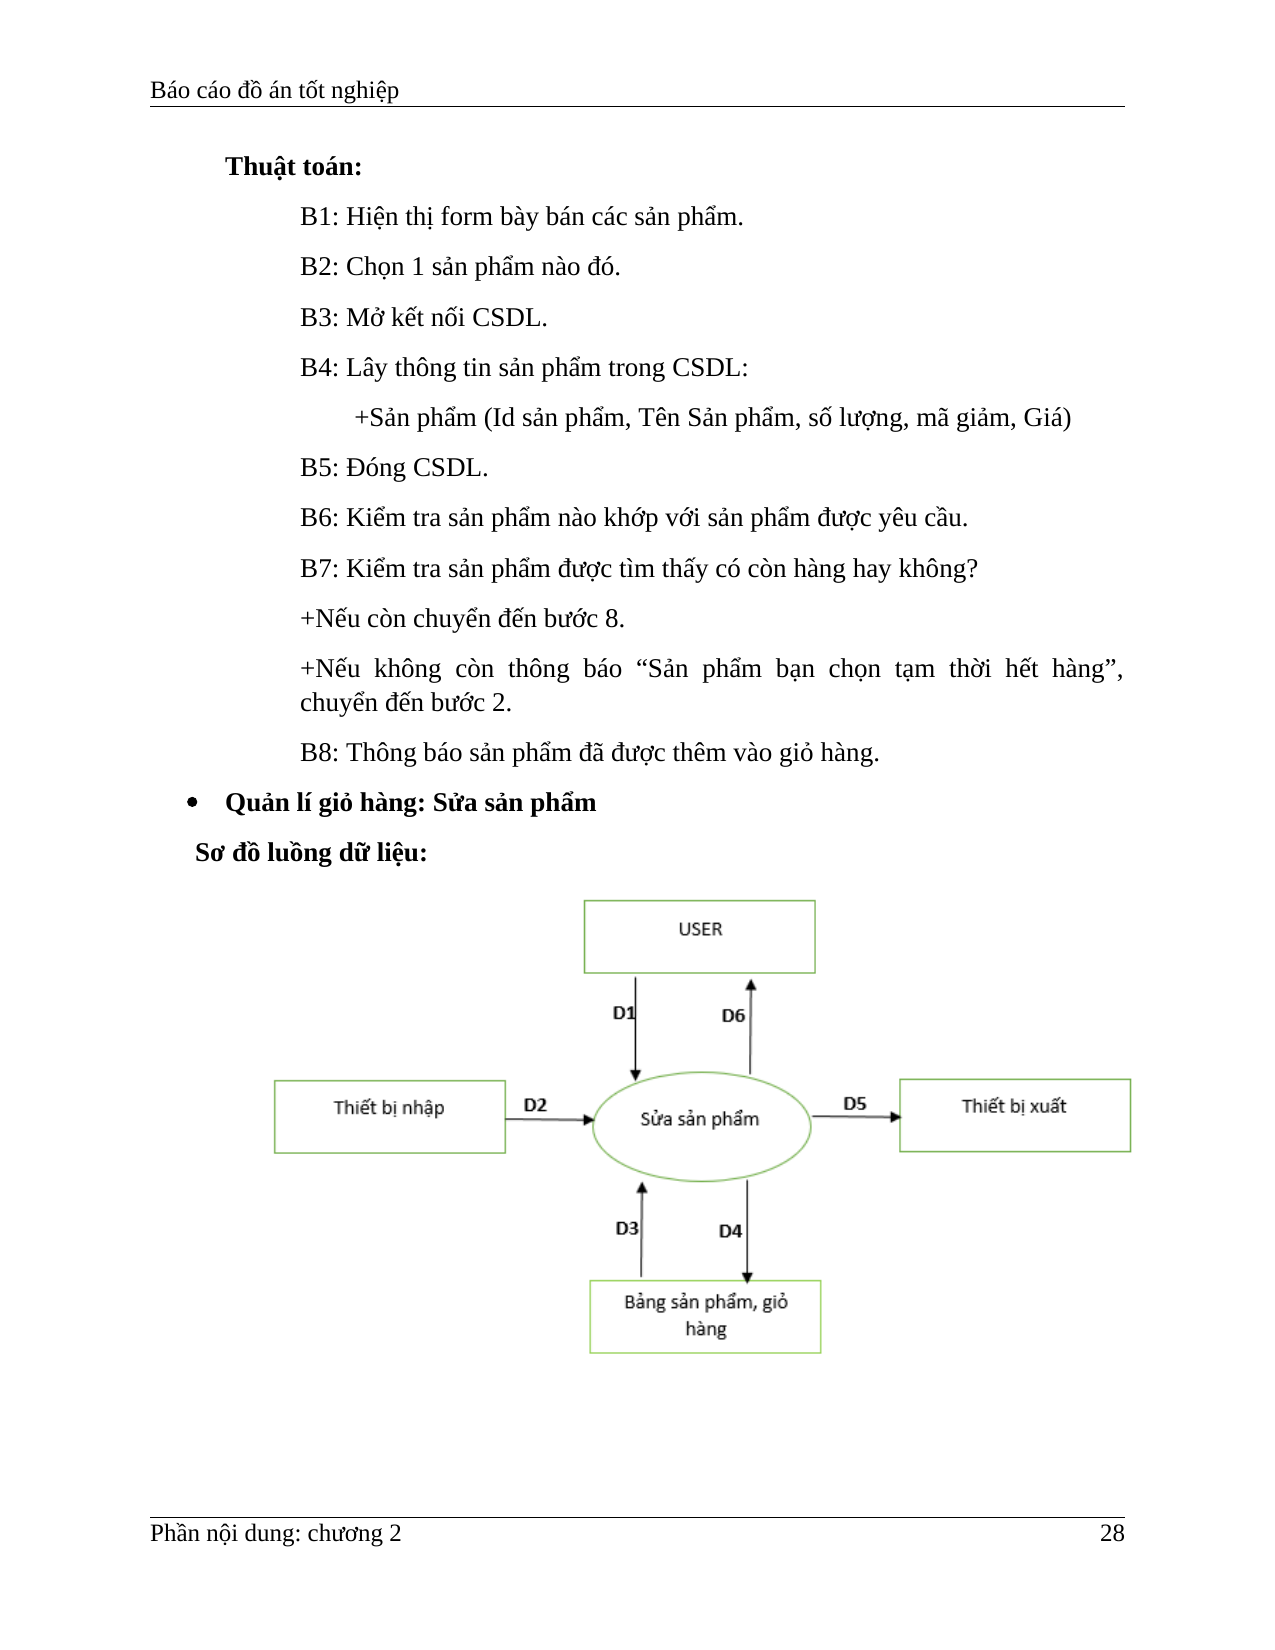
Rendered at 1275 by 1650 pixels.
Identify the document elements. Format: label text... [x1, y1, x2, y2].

text Sơ đồ luồng dữ liệu: [195, 836, 1125, 868]
text +Nếu còn chuyển đến bước 8. [300, 602, 1125, 633]
text B5: Đóng CSDL. [300, 451, 1125, 482]
text B3: Mở kết nối CSDL. [300, 301, 1125, 332]
list Quản lí giỏ hàng: Sửa sản phẩm [187, 786, 1125, 817]
text B2: Chọn 1 sản phẩm nào đó. [300, 250, 1125, 282]
text Thuật toán: [225, 150, 1125, 181]
text B1: Hiện thị form bày bán các sản phẩm. [300, 200, 1125, 231]
text B8: Thông báo sản phẩm đã được thêm vào giỏ hàng. [300, 736, 1125, 767]
text +Nếu không còn thông báo “Sản phẩm bạn chọn tạm thời hết hàng”, chuyển đến bước 2. [300, 652, 1125, 717]
text B4: Lây thông tin sản phẩm trong CSDL: [300, 351, 1125, 382]
text B7: Kiểm tra sản phẩm được tìm thấy có còn hàng hay không? [300, 552, 1125, 583]
picture [253, 886, 1147, 1361]
text +Sản phẩm (Id sản phẩm, Tên Sản phẩm, số lượng, mã giảm, Giá) [300, 401, 1125, 432]
text B6: Kiểm tra sản phẩm nào khớp với sản phẩm được yêu cầu. [300, 501, 1125, 533]
